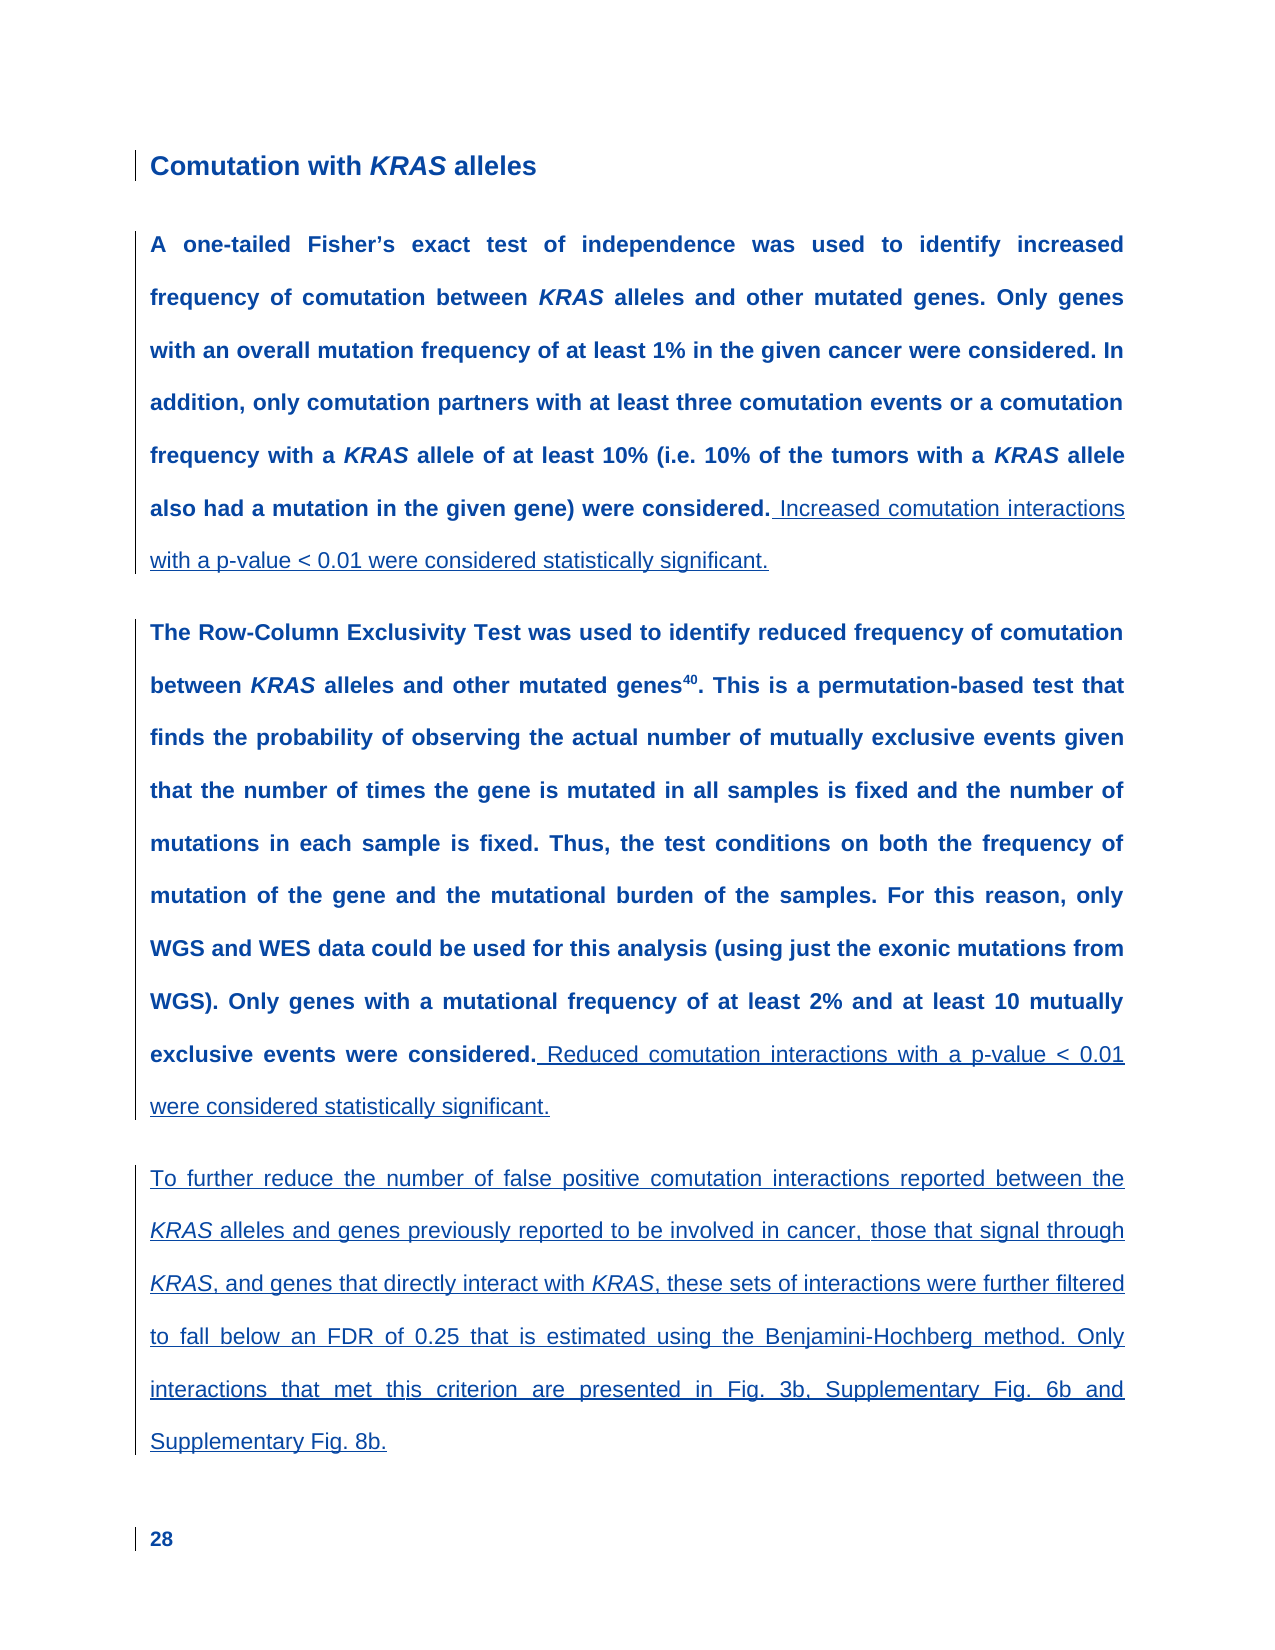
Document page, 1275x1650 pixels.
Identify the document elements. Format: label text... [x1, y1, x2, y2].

text A one-tailed Fisher’s exact test of independence was used to identify increased frequency of comutation between KRAS alleles and other mutated genes. Only genes with an overall mutation frequency of at least 1% in the given cancer were considered. In addition, only comutation partners with at least three comutation events or a comutation frequency with a KRAS allele of at least 10% (i.e. 10% of the tumors with a KRAS allele also had a mutation in the given gene) were considered. [150, 231, 1125, 574]
subtitle Comutation with KRAS alleles [150, 150, 1125, 181]
text The Row-Column Exclusivity Test was used to identify reduced frequency of comutation between KRAS alleles and other mutated genes. This is a permutation-based test that finds the probability of observing the actual number of mutually exclusive events given that the number of times the gene is mutated in all samples is fixed and the number of mutations in each sample is fixed. Thus, the test conditions on both the frequency of mutation of the gene and the mutational burden of the samples. For this reason, only WGS and WES data could be used for this analysis (using just the exonic mutations from WGS). Only genes with a mutational frequency of at least 2% and at least 10 mutually exclusive events were considered. [150, 619, 1125, 1120]
